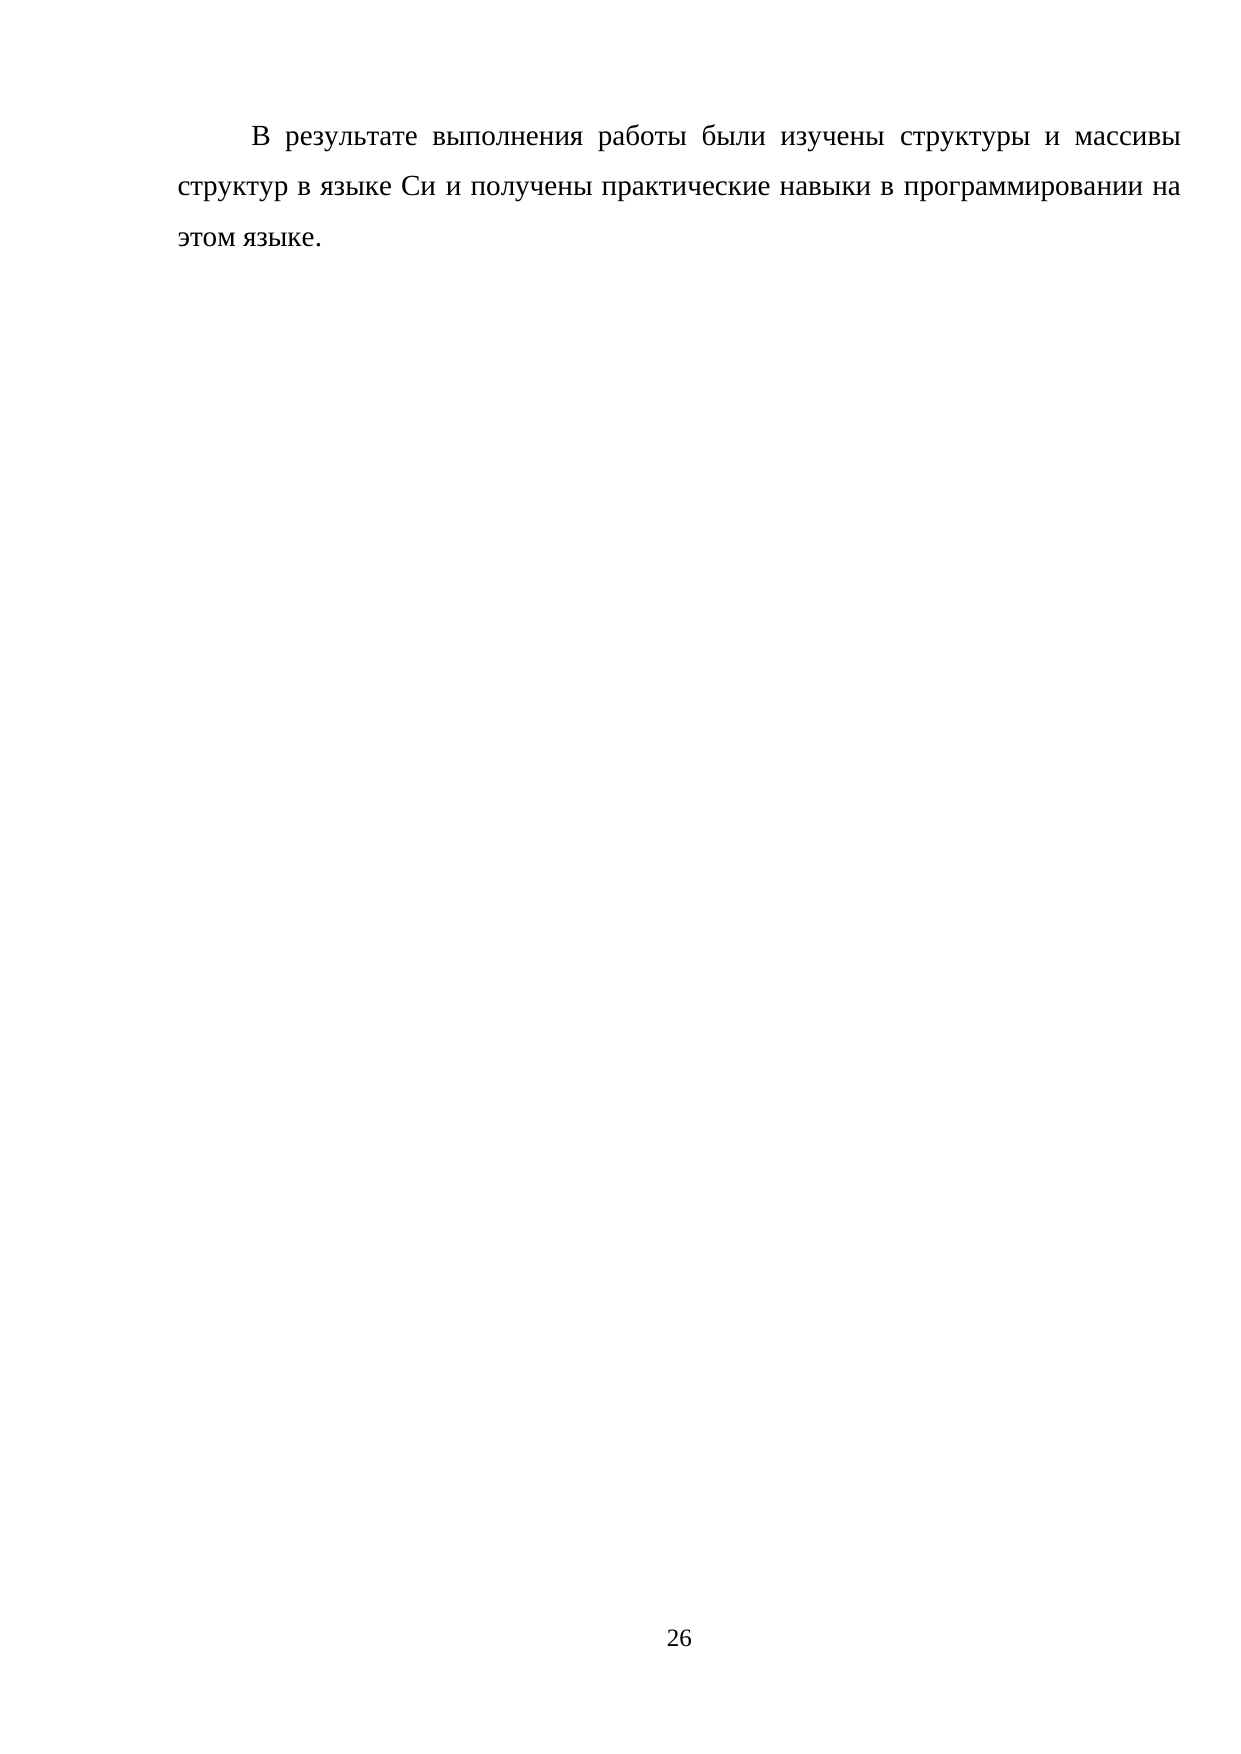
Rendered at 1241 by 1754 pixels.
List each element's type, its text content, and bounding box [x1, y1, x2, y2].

text В результате выполнения работы были изучены структуры и массивы структур в языке Си и получены практические навыки в программировании на этом языке. [177, 118, 1181, 252]
